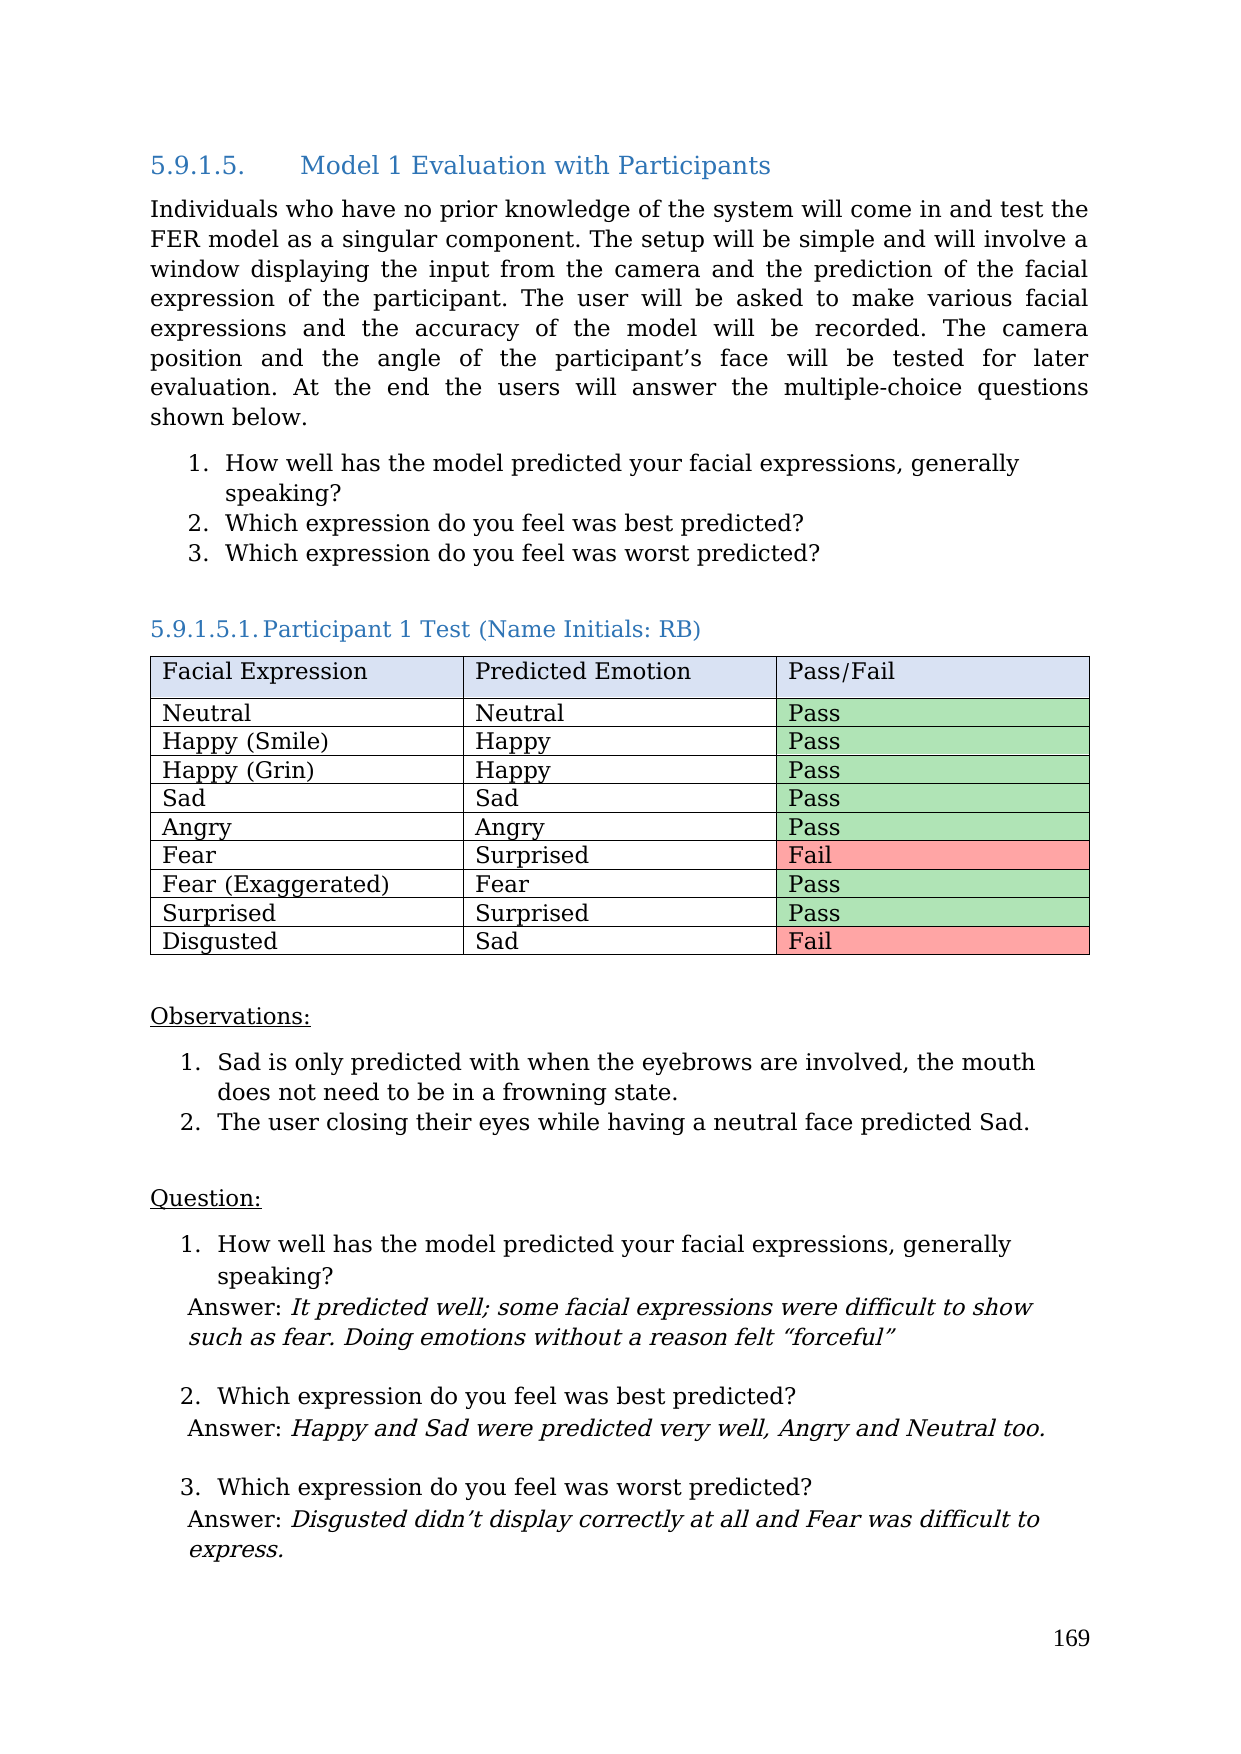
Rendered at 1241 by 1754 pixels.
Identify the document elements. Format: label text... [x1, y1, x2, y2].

table_cell Pass [777, 727, 1089, 754]
text Individuals who have no prior knowledge of the system will come in and test the FER model as a singular component. The setup will be simple and will involve a window displaying the input from the camera and the prediction of the facial expression of the participant. The user will be asked to make various facial expressions and the accuracy of the model will be recorded. The camera position and the angle of the participant’s face will be tested for later evaluation. At the end the users will answer the multiple-choice questions shown below. [150, 195, 1090, 430]
table_cell Fear [151, 841, 463, 869]
list How well has the model predicted your facial expressions, generally speaking? [179, 1230, 1090, 1289]
table_cell Happy (Grin) [151, 756, 463, 783]
table_cell Neutral [464, 699, 776, 726]
table_header Pass/Fail [777, 657, 1089, 697]
table_header Predicted Emotion [464, 657, 776, 697]
list Answer: Disgusted didn’t display correctly at all and Fear was difficult to express. [187, 1504, 1090, 1562]
table_cell Surprised [151, 898, 463, 926]
table_cell Pass [777, 784, 1089, 812]
list Which expression do you feel was worst predicted? [179, 1473, 1090, 1501]
table_cell Happy (Smile) [151, 727, 463, 754]
table_cell Pass [777, 898, 1089, 926]
table_cell Pass [777, 756, 1089, 783]
table_cell Fail [777, 841, 1089, 869]
table_cell Pass [777, 870, 1089, 897]
table_cell Happy [464, 756, 776, 783]
list Answer: It predicted well; some facial expressions were difficult to show such as fear. Doing emotions without a reason felt “forceful” [187, 1293, 1090, 1350]
table_cell Neutral [151, 699, 463, 726]
table_cell Sad [464, 784, 776, 812]
table_cell Fear (Exaggerated) [151, 870, 463, 897]
table_cell Sad [151, 784, 463, 812]
list Sad is only predicted with when the eyebrows are involved, the mouth does not need to be in a frowning state. [179, 1048, 1090, 1105]
table_header Facial Expression [151, 657, 463, 697]
subtitle Model 1 Evaluation with Participants [150, 150, 1090, 180]
list Answer: Happy and Sad were predicted very well, Angry and Neutral too. [187, 1414, 1090, 1441]
table_cell Pass [777, 813, 1089, 840]
table_cell Sad [464, 927, 776, 954]
table_cell Disgusted [151, 927, 463, 954]
table_cell Surprised [464, 841, 776, 869]
text Question: [150, 1183, 1090, 1211]
list Which expression do you feel was best predicted? [179, 1382, 1090, 1409]
subtitle Participant 1 Test (Name Initials: RB) [150, 614, 1090, 642]
text Observations: [150, 1002, 1090, 1029]
list Which expression do you feel was worst predicted? [187, 538, 1090, 566]
table_cell Pass [777, 699, 1089, 726]
table_cell Fear [464, 870, 776, 897]
table_cell Angry [151, 813, 463, 840]
table_cell Angry [464, 813, 776, 840]
list The user closing their eyes while having a neutral face predicted Sad. [179, 1107, 1090, 1135]
list How well has the model predicted your facial expressions, generally speaking? [187, 449, 1090, 506]
table_cell Happy [464, 727, 776, 754]
table_cell Surprised [464, 898, 776, 926]
list Which expression do you feel was best predicted? [187, 508, 1090, 536]
table_cell Fail [777, 927, 1089, 954]
